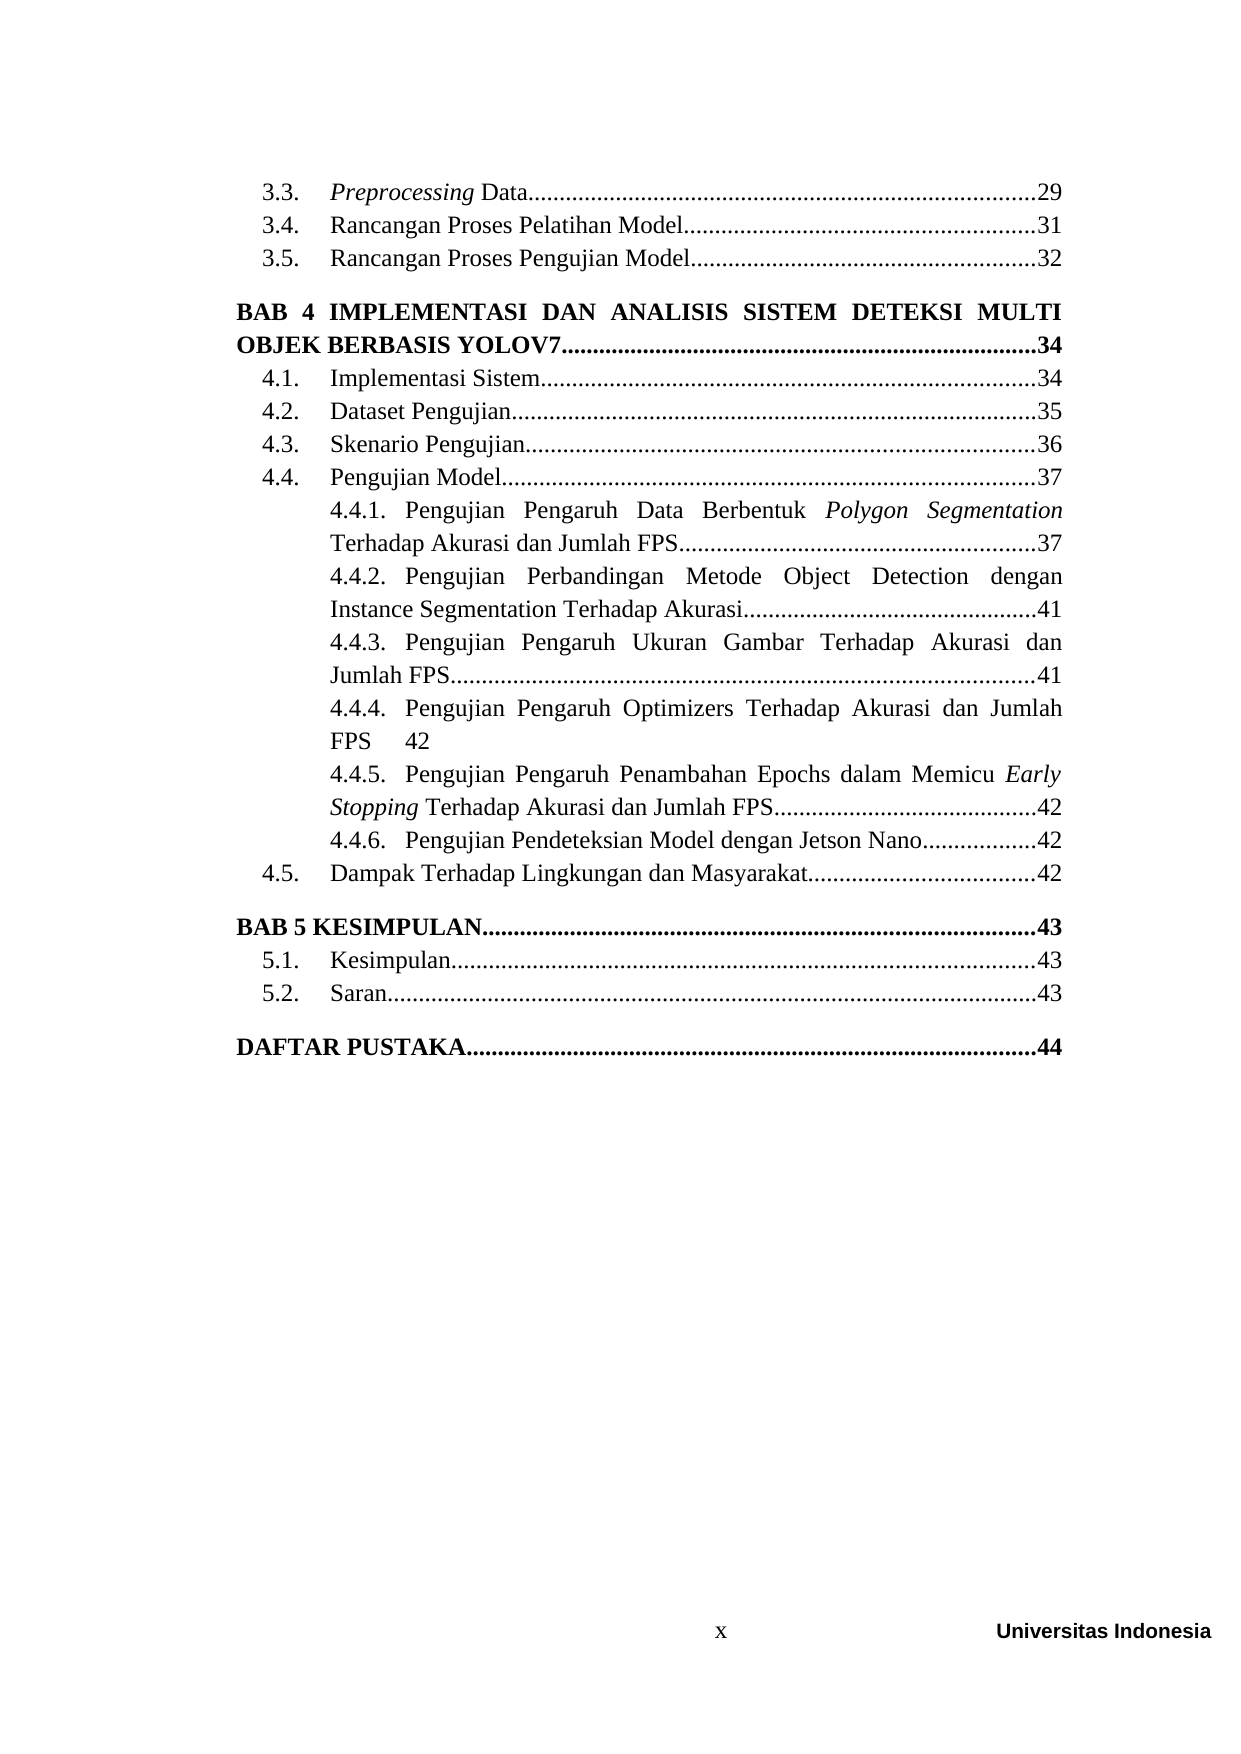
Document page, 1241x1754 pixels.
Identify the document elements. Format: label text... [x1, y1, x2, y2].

text 4.1. Implementasi Sistem 34 [262, 363, 1063, 392]
text 3.3. Preprocessing Data 29 [262, 177, 1063, 206]
text 3.5. Rancangan Proses Pengujian Model 32 [262, 243, 1063, 272]
text 4.4.1. Pengujian Pengaruh Data Berbentuk Polygon Segmentation Terhadap Akurasi dan Jumlah FPS 37 [330, 495, 1063, 557]
text 3.4. Rancangan Proses Pelatihan Model 31 [262, 210, 1063, 239]
text BAB 4 IMPLEMENTASI DAN ANALISIS SISTEM DETEKSI MULTI OBJEK BERBASIS YOLOV7 34 [236, 297, 1063, 359]
text DAFTAR PUSTAKA 44 [236, 1032, 1063, 1061]
text BAB 5 KESIMPULAN 43 [236, 912, 1063, 941]
text 4.2. Dataset Pengujian 35 [262, 396, 1063, 425]
text 4.4.3. Pengujian Pengaruh Ukuran Gambar Terhadap Akurasi dan Jumlah FPS 41 [330, 627, 1063, 689]
text 5.1. Kesimpulan 43 [262, 945, 1063, 974]
text 4.4.6. Pengujian Pendeteksian Model dengan Jetson Nano 42 [330, 825, 1063, 854]
text 4.3. Skenario Pengujian 36 [262, 429, 1063, 458]
text 5.2. Saran 43 [262, 978, 1063, 1007]
text 4.4. Pengujian Model 37 [262, 462, 1063, 491]
text 4.4.4. Pengujian Pengaruh Optimizers Terhadap Akurasi dan Jumlah FPS 42 [330, 693, 1063, 755]
text 4.5. Dampak Terhadap Lingkungan dan Masyarakat 42 [262, 858, 1063, 887]
text 4.4.2. Pengujian Perbandingan Metode Object Detection dengan Instance Segmentation Terhadap Akurasi 41 [330, 561, 1063, 623]
text 4.4.5. Pengujian Pengaruh Penambahan Epochs dalam Memicu Early Stopping Terhadap Akurasi dan Jumlah FPS 42 [330, 759, 1063, 821]
